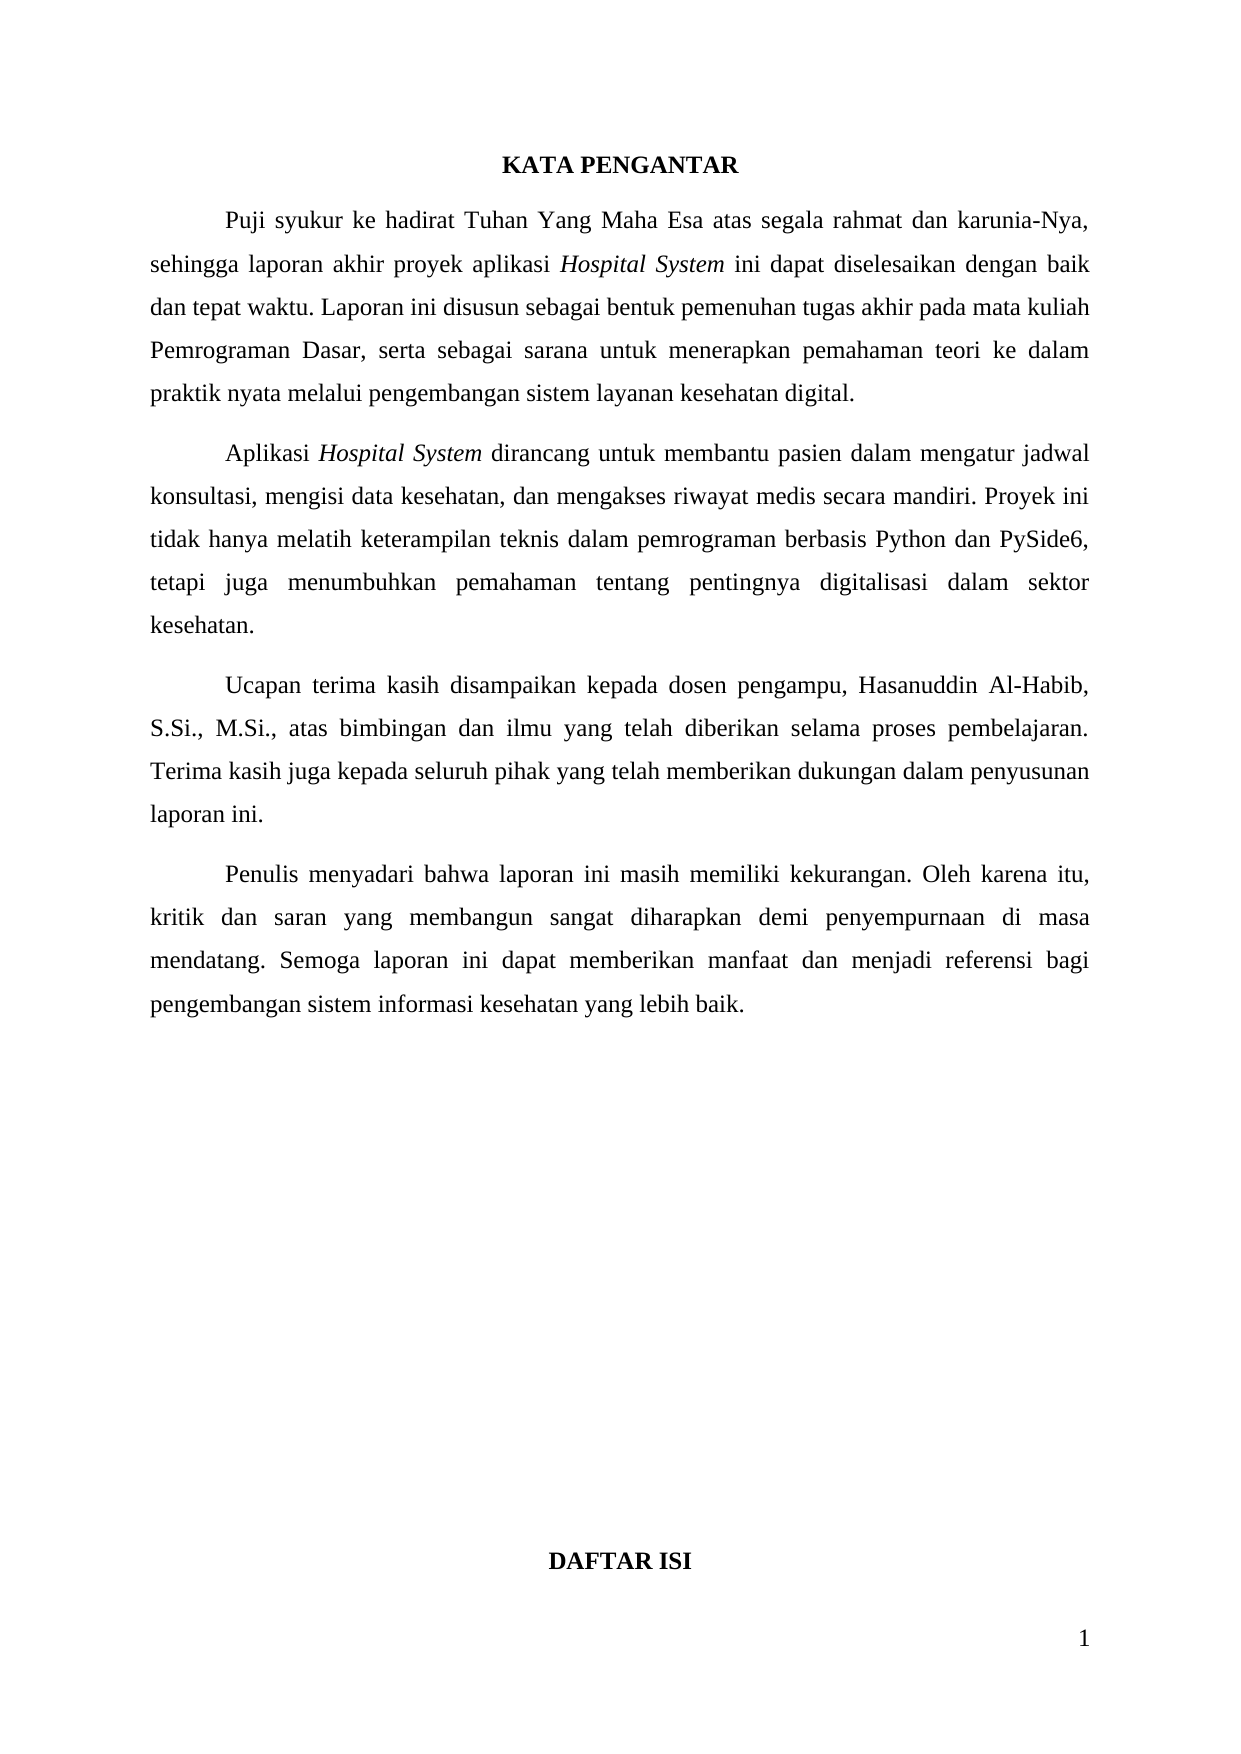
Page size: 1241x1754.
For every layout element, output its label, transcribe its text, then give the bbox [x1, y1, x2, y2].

text Ucapan terima kasih disampaikan kepada dosen pengampu, Hasanuddin Al-Habib, S.Si., M.Si., atas bimbingan dan ilmu yang telah diberikan selama proses pembelajaran. Terima kasih juga kepada seluruh pihak yang telah memberikan dukungan dalam penyusunan laporan ini. [150, 670, 1090, 828]
text Puji syukur ke hadirat Tuhan Yang Maha Esa atas segala rahmat dan karunia-Nya, sehingga laporan akhir proyek aplikasi Hospital System ini dapat diselesaikan dengan baik dan tepat waktu. Laporan ini disusun sebagai bentuk pemenuhan tugas akhir pada mata kuliah Pemrograman Dasar, serta sebagai sarana untuk menerapkan pemahaman teori ke dalam praktik nyata melalui pengembangan sistem layanan kesehatan digital. [150, 206, 1090, 407]
text Aplikasi Hospital System dirancang untuk membantu pasien dalam mengatur jadwal konsultasi, mengisi data kesehatan, dan mengakses riwayat medis secara mandiri. Proyek ini tidak hanya melatih keterampilan teknis dalam pemrograman berbasis Python dan PySide6, tetapi juga menumbuhkan pemahaman tentang pentingnya digitalisasi dalam sektor kesehatan. [150, 438, 1090, 639]
subtitle DAFTAR ISI [150, 1546, 1090, 1575]
text Penulis menyadari bahwa laporan ini masih memiliki kekurangan. Oleh karena itu, kritik dan saran yang membangun sangat diharapkan demi penyempurnaan di masa mendatang. Semoga laporan ini dapat memberikan manfaat dan menjadi referensi bagi pengembangan sistem informasi kesehatan yang lebih baik. [150, 859, 1090, 1017]
subtitle KATA PENGANTAR [150, 150, 1090, 179]
